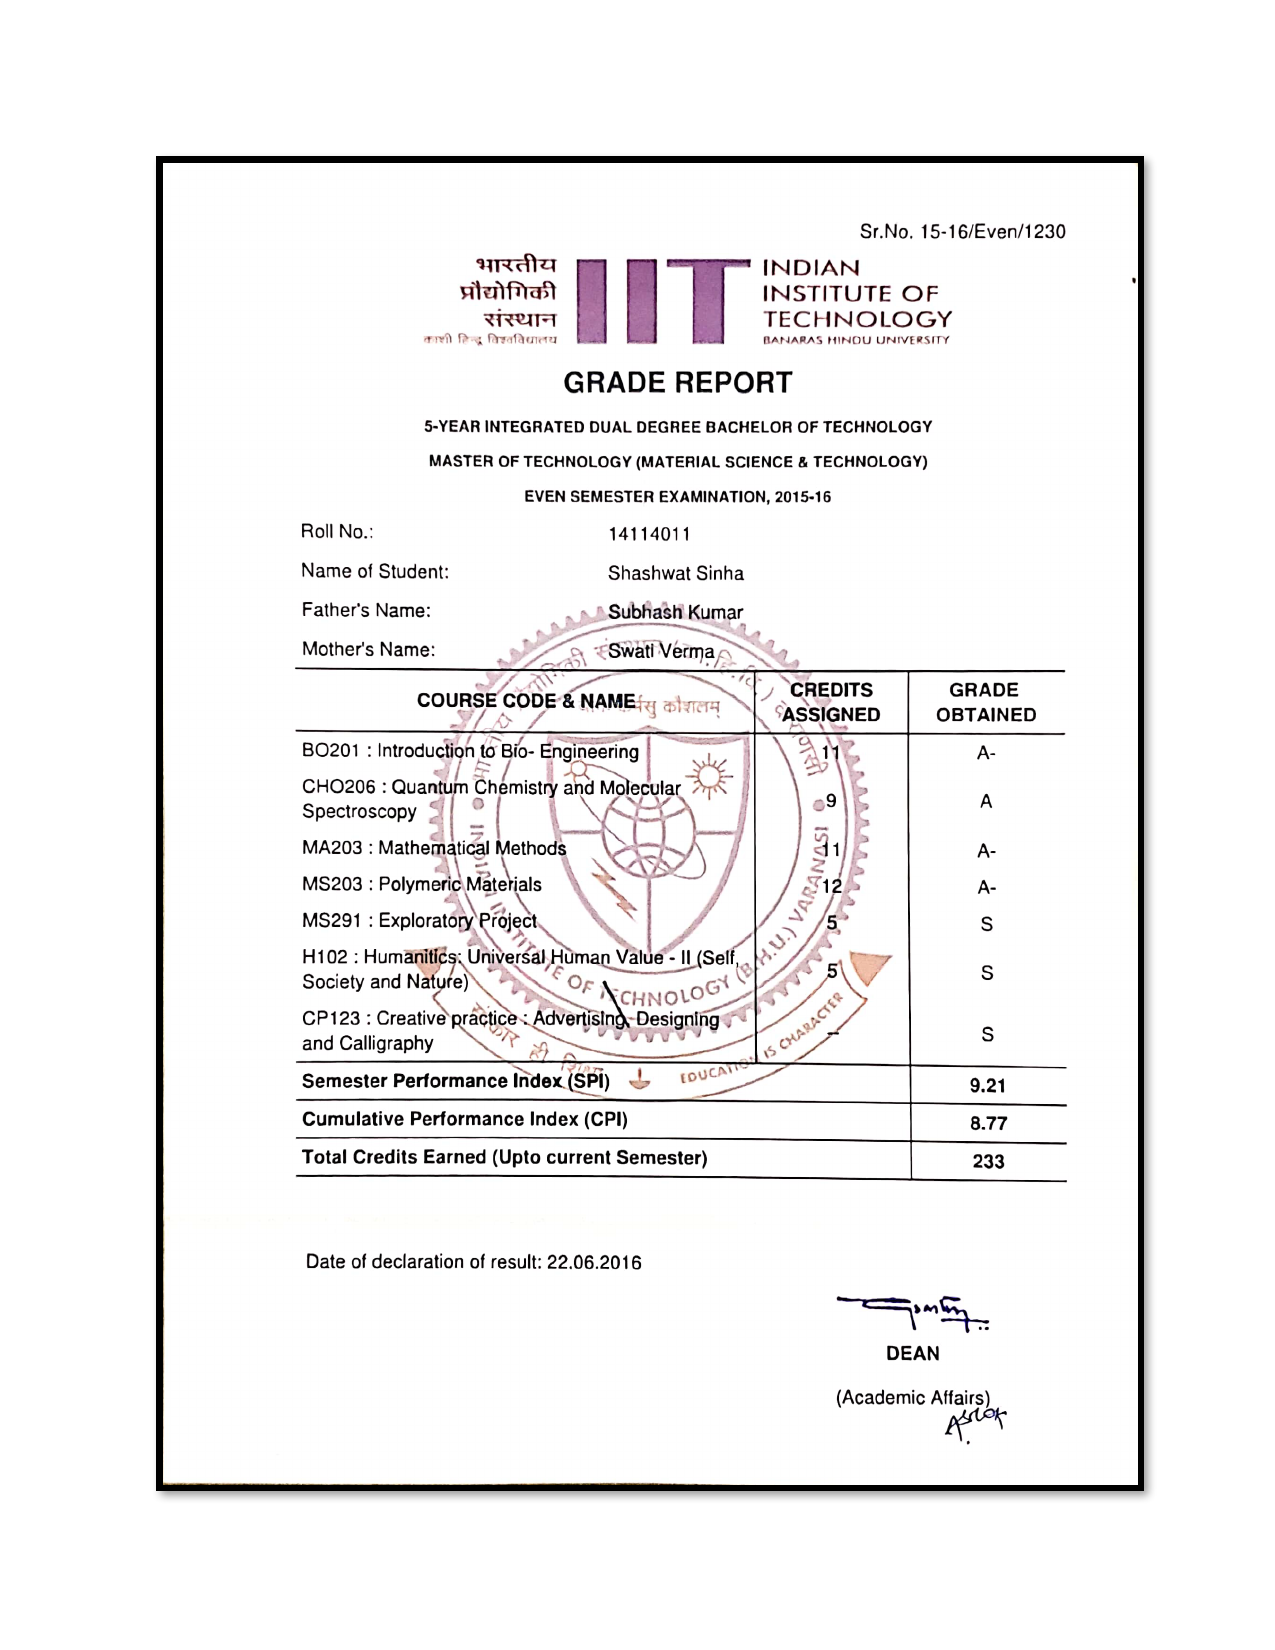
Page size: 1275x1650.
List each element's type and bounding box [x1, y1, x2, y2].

picture [163, 163, 1138, 1485]
